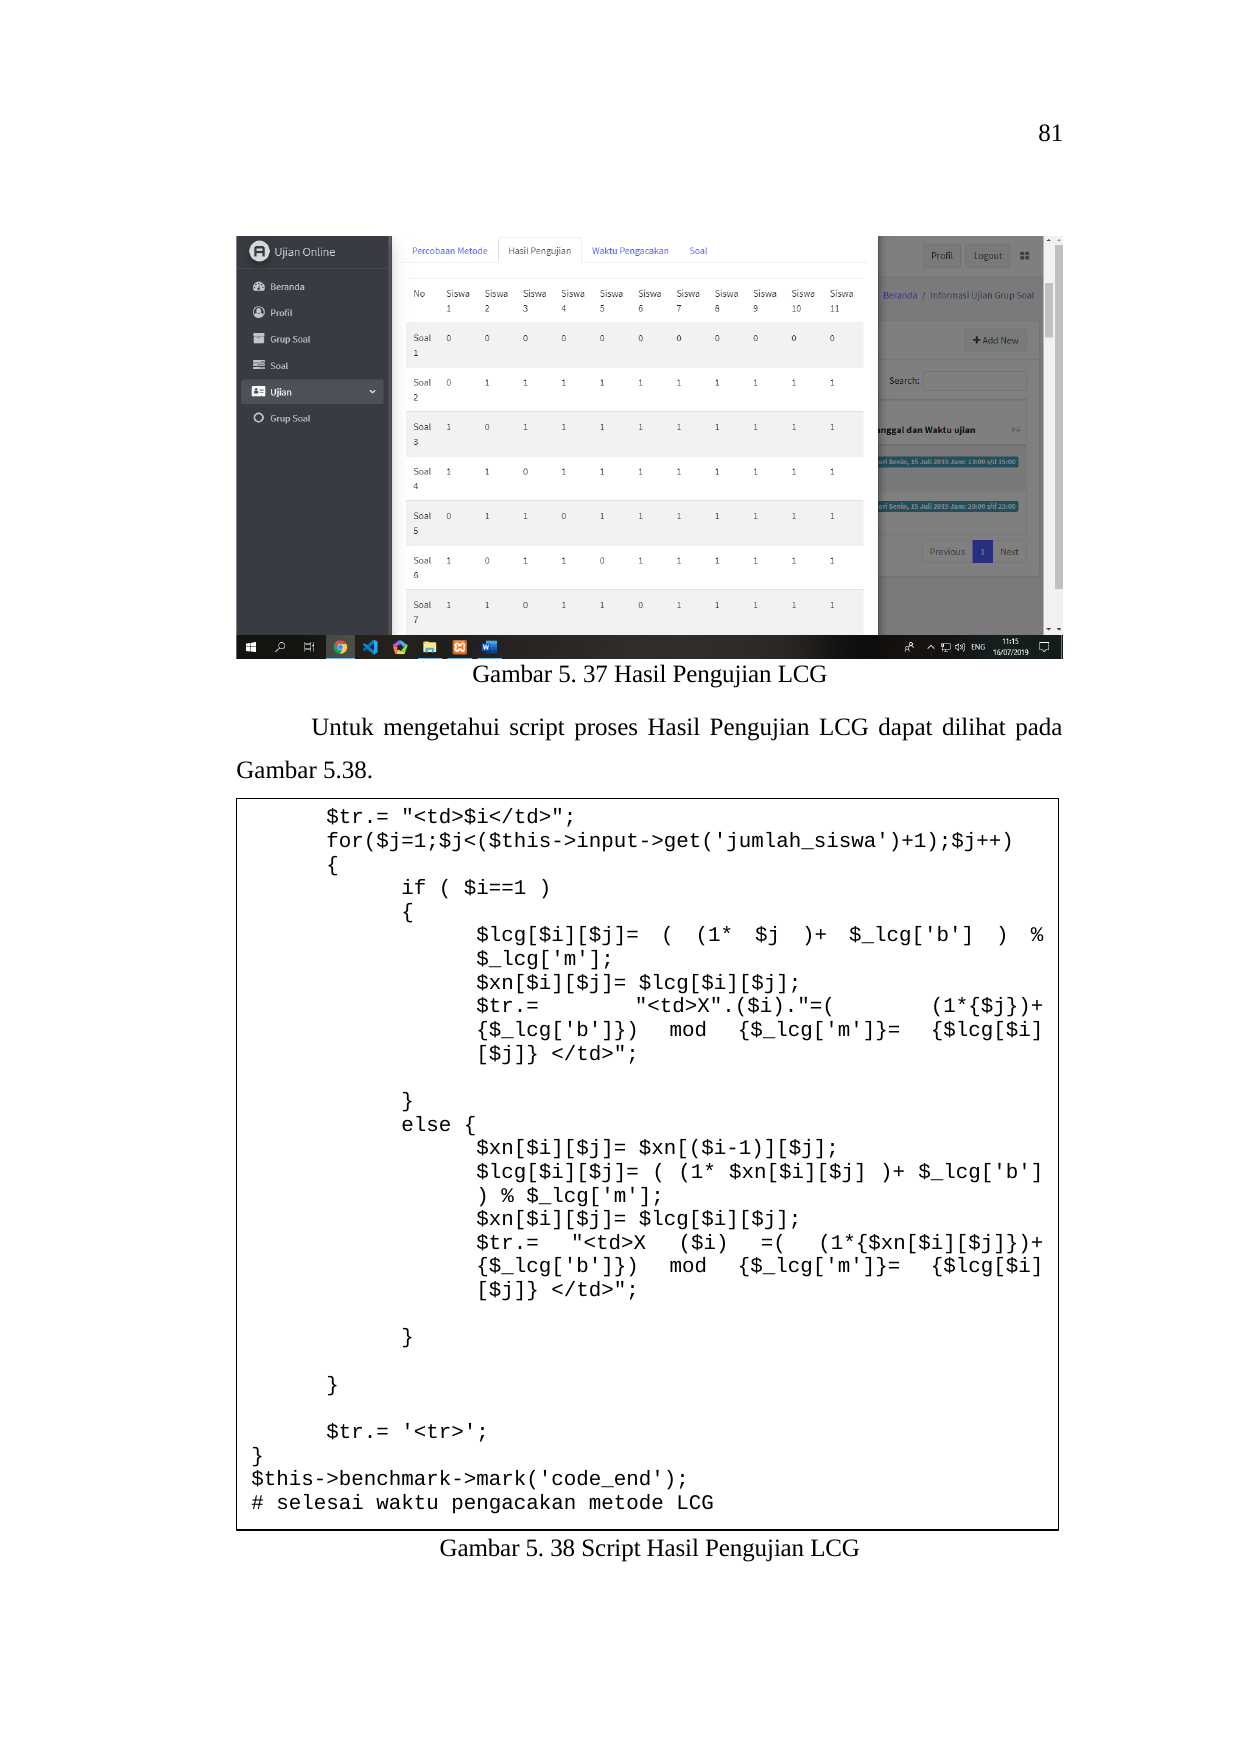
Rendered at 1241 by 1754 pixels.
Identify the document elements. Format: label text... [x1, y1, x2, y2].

picture [236, 236, 1063, 659]
text Untuk mengetahui script proses Hasil Pengujian LCG dapat dilihat pada Gambar 5.38. [236, 712, 1063, 784]
